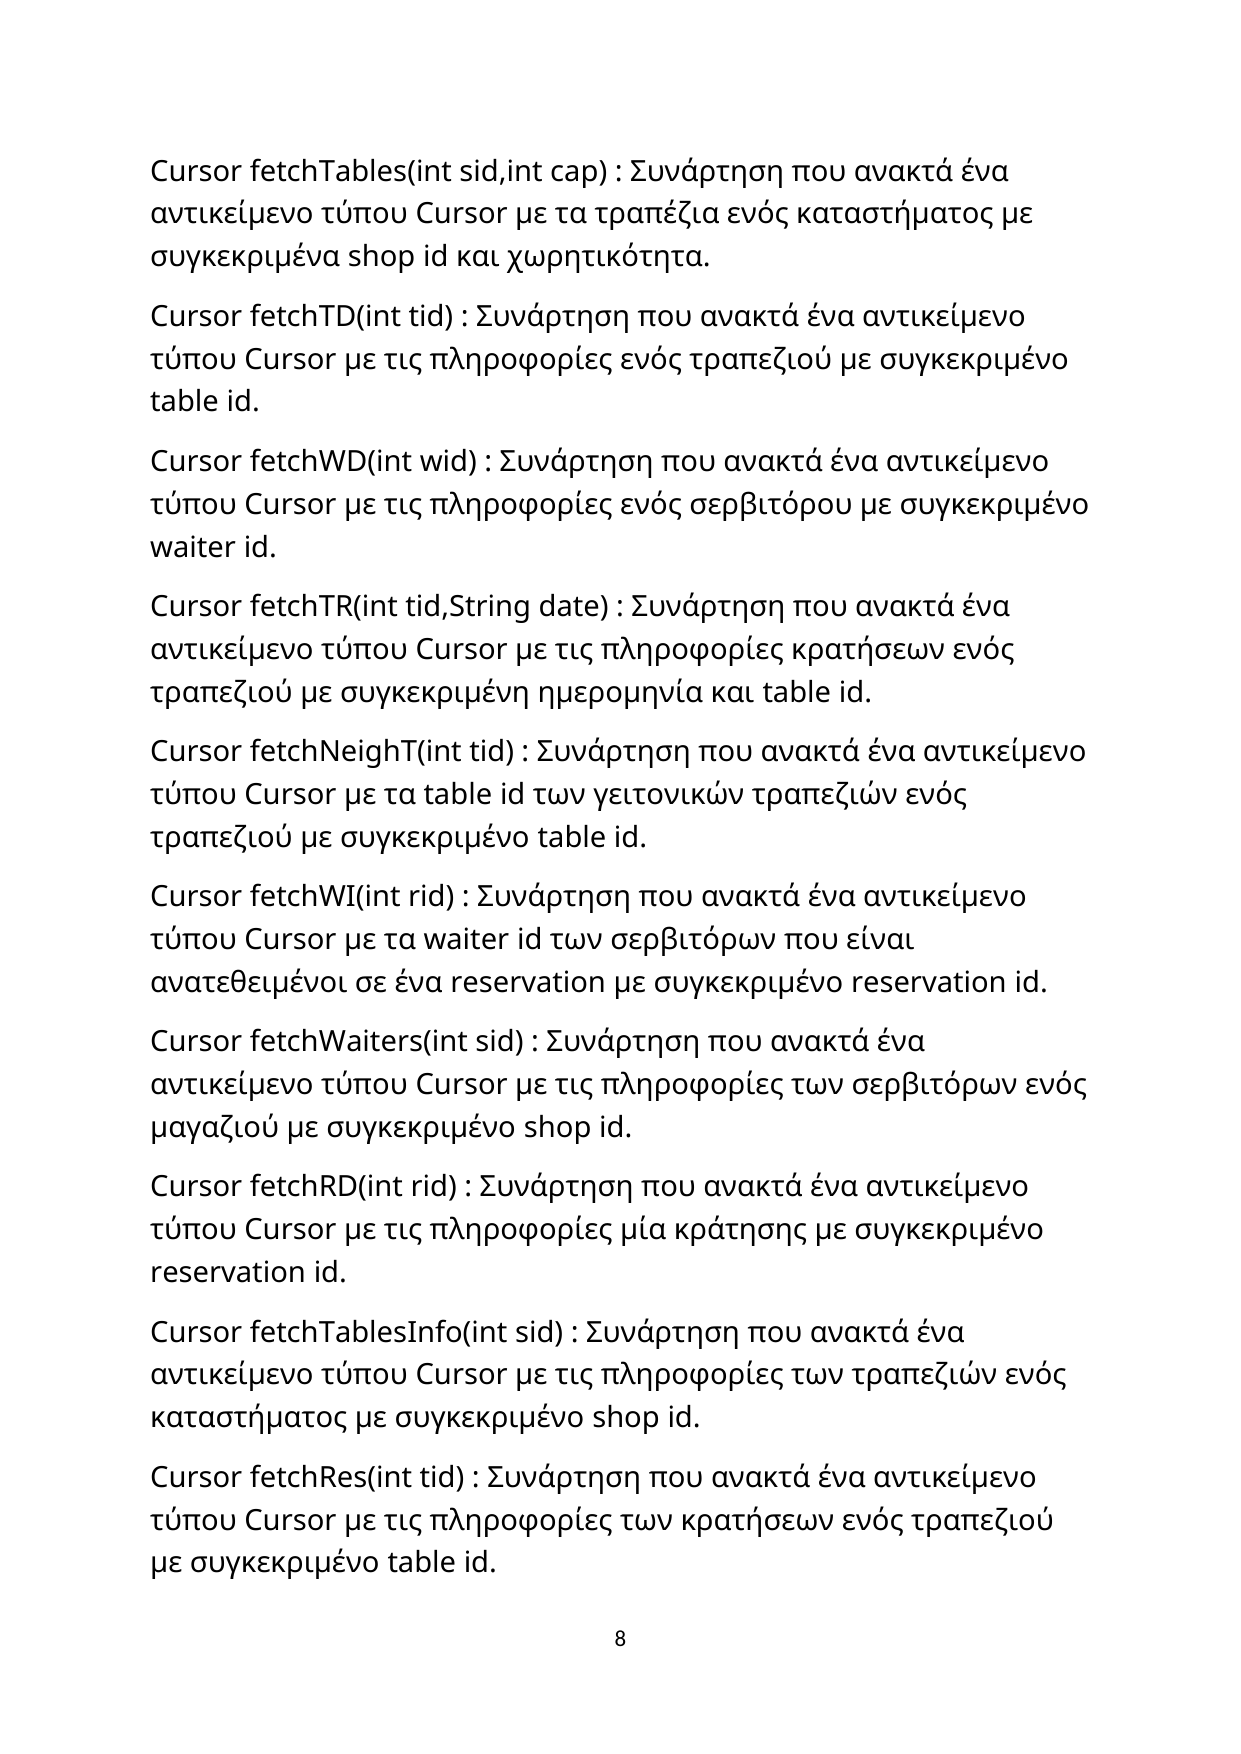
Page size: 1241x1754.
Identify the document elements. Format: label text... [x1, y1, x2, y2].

text Cursor fetchTables(int sid,int cap) : Συνάρτηση που ανακτά ένα αντικείμενο τύπου Cursor με τα τραπέζια ενός καταστήματος με συγκεκριμένα shop id και χωρητικότητα. [150, 150, 1090, 275]
text Cursor fetchNeighT(int tid) : Συνάρτηση που ανακτά ένα αντικείμενο τύπου Cursor με τα table id των γειτονικών τραπεζιών ενός τραπεζιού με συγκεκριμένο table id. [150, 730, 1090, 856]
text Cursor fetchRD(int rid) : Συνάρτηση που ανακτά ένα αντικείμενο τύπου Cursor με τις πληροφορίες μία κράτησης με συγκεκριμένο reservation id. [150, 1166, 1090, 1291]
text Cursor fetchTR(int tid,String date) : Συνάρτηση που ανακτά ένα αντικείμενο τύπου Cursor με τις πληροφορίες κρατήσεων ενός τραπεζιού με συγκεκριμένη ημερομηνία και table id. [150, 585, 1090, 711]
text Cursor fetchTD(int tid) : Συνάρτηση που ανακτά ένα αντικείμενο τύπου Cursor με τις πληροφορίες ενός τραπεζιού με συγκεκριμένο table id. [150, 295, 1090, 420]
text Cursor fetchWI(int rid) : Συνάρτηση που ανακτά ένα αντικείμενο τύπου Cursor με τα waiter id των σερβιτόρων που είναι ανατεθειμένοι σε ένα reservation με συγκεκριμένο reservation id. [150, 876, 1090, 1001]
text Cursor fetchWD(int wid) : Συνάρτηση που ανακτά ένα αντικείμενο τύπου Cursor με τις πληροφορίες ενός σερβιτόρου με συγκεκριμένο waiter id. [150, 440, 1090, 566]
text Cursor fetchRes(int tid) : Συνάρτηση που ανακτά ένα αντικείμενο τύπου Cursor με τις πληροφορίες των κρατήσεων ενός τραπεζιού με συγκεκριμένο table id. [150, 1456, 1090, 1581]
text Cursor fetchWaiters(int sid) : Συνάρτηση που ανακτά ένα αντικείμενο τύπου Cursor με τις πληροφορίες των σερβιτόρων ενός μαγαζιού με συγκεκριμένο shop id. [150, 1021, 1090, 1146]
text Cursor fetchTablesInfo(int sid) : Συνάρτηση που ανακτά ένα αντικείμενο τύπου Cursor με τις πληροφορίες των τραπεζιών ενός καταστήματος με συγκεκριμένο shop id. [150, 1311, 1090, 1436]
